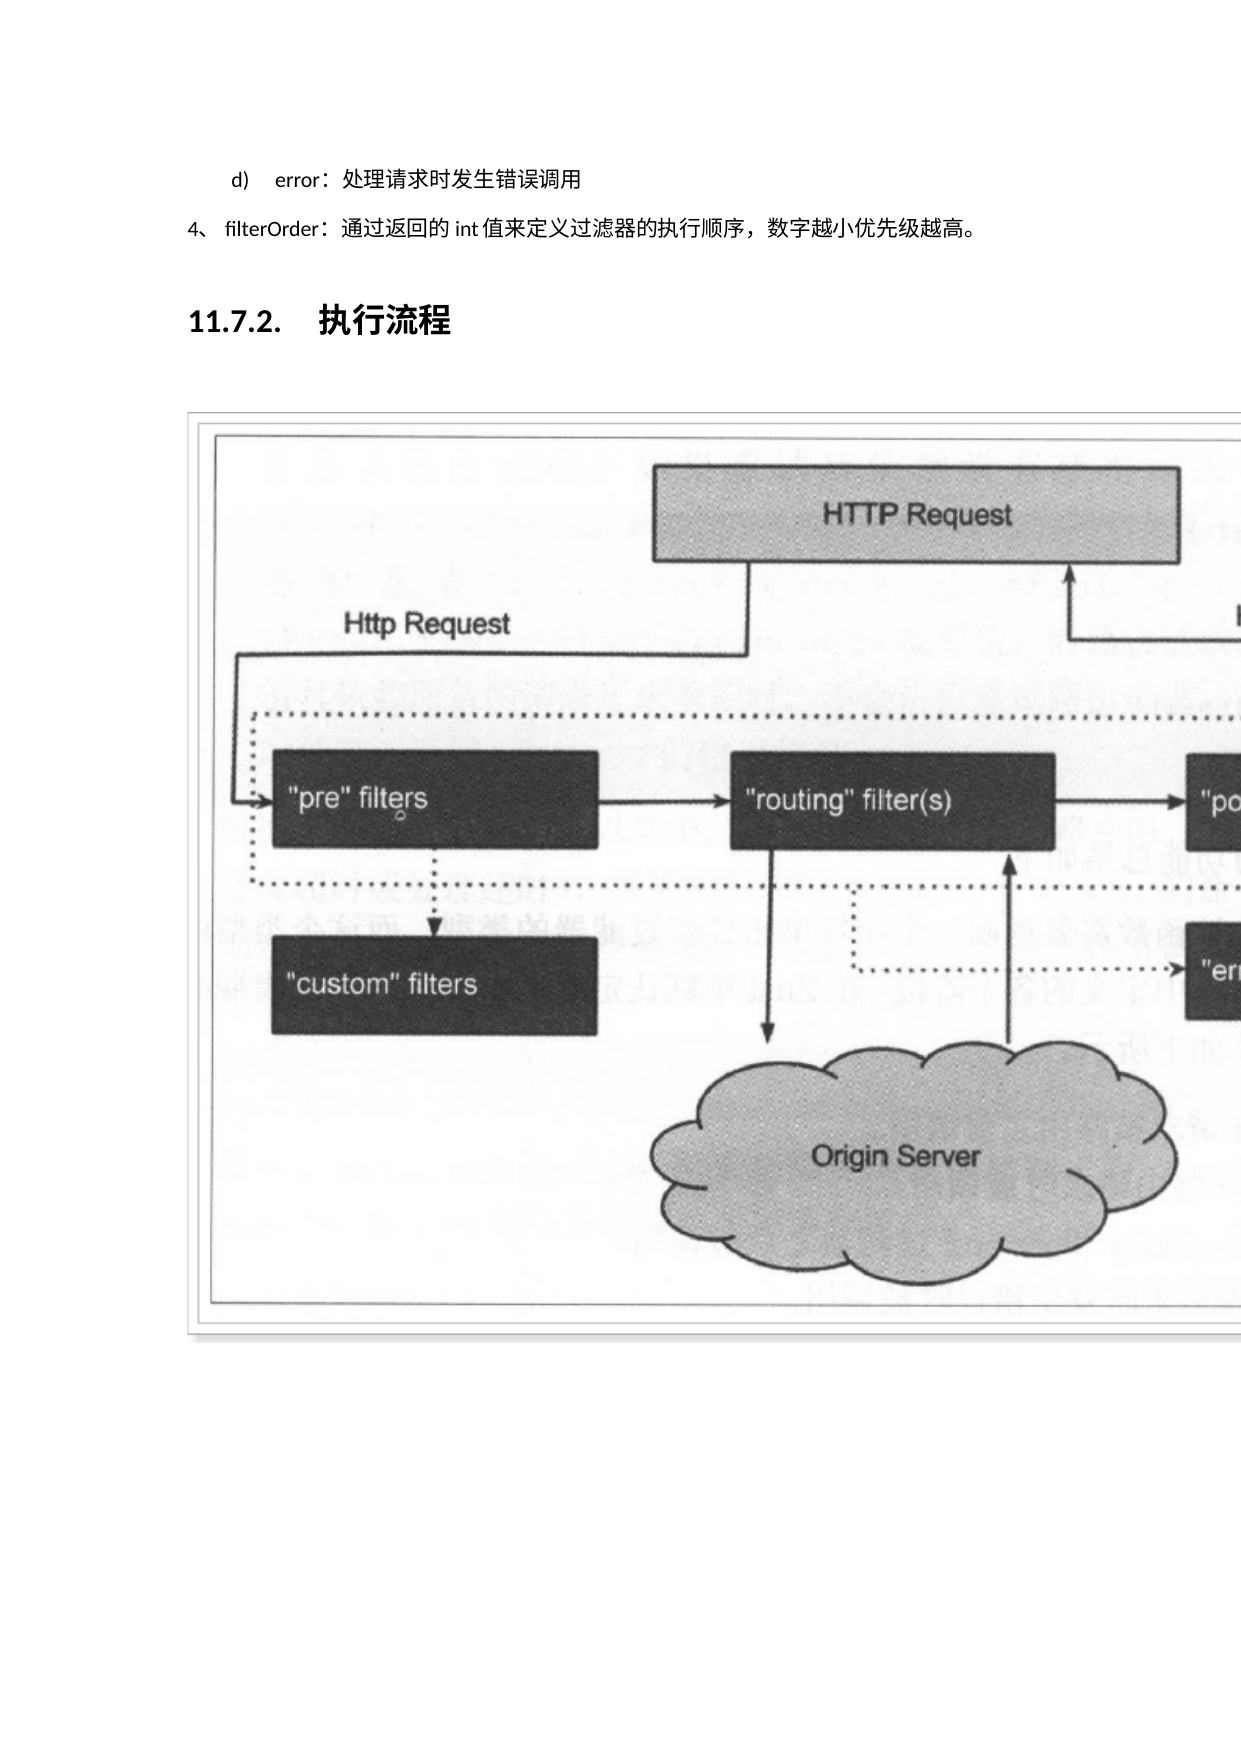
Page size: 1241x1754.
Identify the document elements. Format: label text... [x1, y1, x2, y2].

picture [187, 412, 1241, 1343]
list filterOrder：通过返回的int值来定义过滤器的执行顺序，数字越小优先级越高。 [187, 210, 1053, 243]
subtitle 执行流程 [187, 286, 1053, 351]
list error：处理请求时发生错误调用 [231, 162, 1053, 194]
